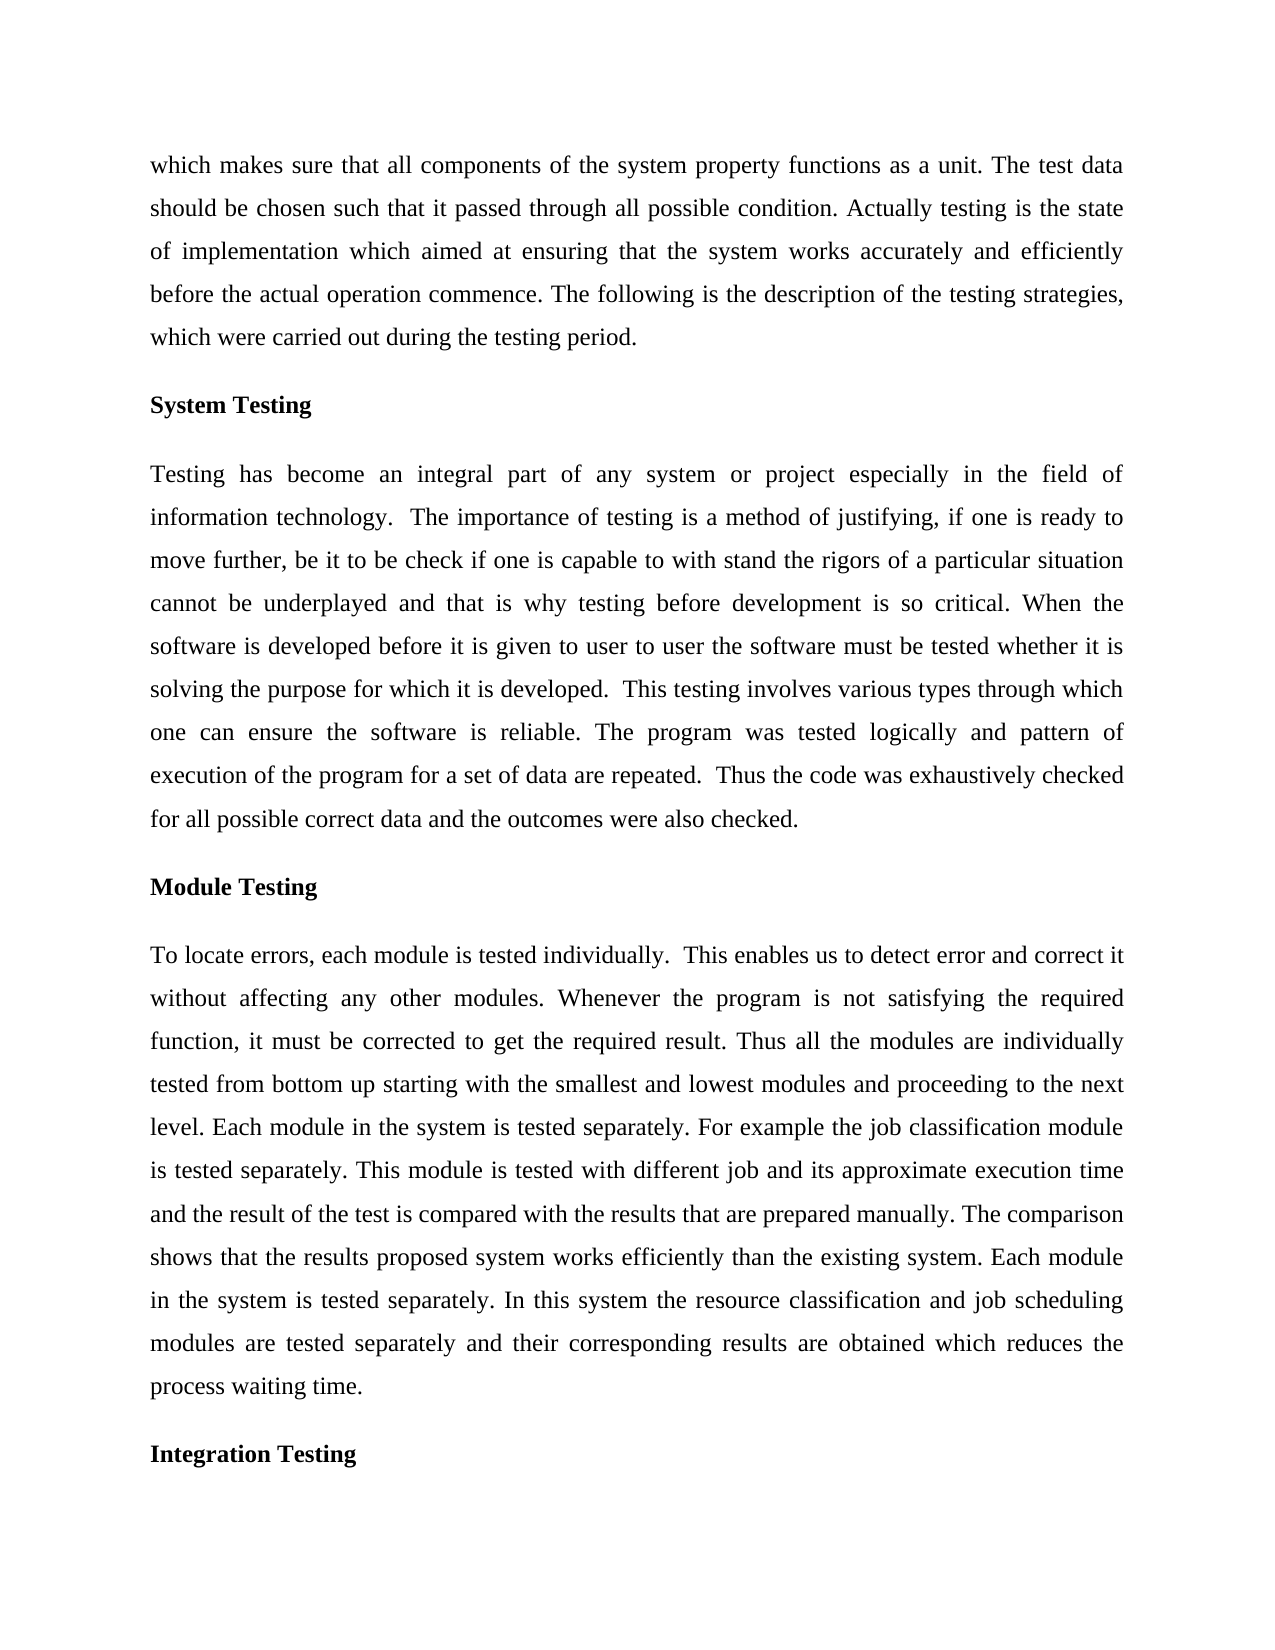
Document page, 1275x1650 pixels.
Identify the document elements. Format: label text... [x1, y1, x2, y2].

text Integration Testing [150, 1439, 1125, 1468]
subtitle System Testing [150, 391, 1125, 419]
text Testing has become an integral part of any system or project especially in the field of information technology. The importance of testing is a method of justifying, if one is ready to move further, be it to be check if one is capable to with stand the rigors of a particular situation cannot be underplayed and that is why testing before development is so critical. When the software is developed before it is given to user to user the software must be tested whether it is solving the purpose for which it is developed. This testing involves various types through which one can ensure the software is reliable. The program was tested logically and pattern of execution of the program for a set of data are repeated. Thus the code was exhaustively checked for all possible correct data and the outcomes were also checked. [150, 459, 1125, 832]
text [150, 150, 1125, 351]
text To locate errors, each module is tested individually. This enables us to detect error and correct it without affecting any other modules. Whenever the program is not satisfying the required function, it must be corrected to get the required result. Thus all the modules are individually tested from bottom up starting with the smallest and lowest modules and proceeding to the next level. Each module in the system is tested separately. For example the job classification module is tested separately. This module is tested with different job and its approximate execution time and the result of the test is compared with the results that are prepared manually. The comparison shows that the results proposed system works efficiently than the existing system. Each module in the system is tested separately. In this system the resource classification and job scheduling modules are tested separately and their corresponding results are obtained which reduces the process waiting time. [150, 940, 1125, 1400]
text Module Testing [150, 872, 1125, 901]
